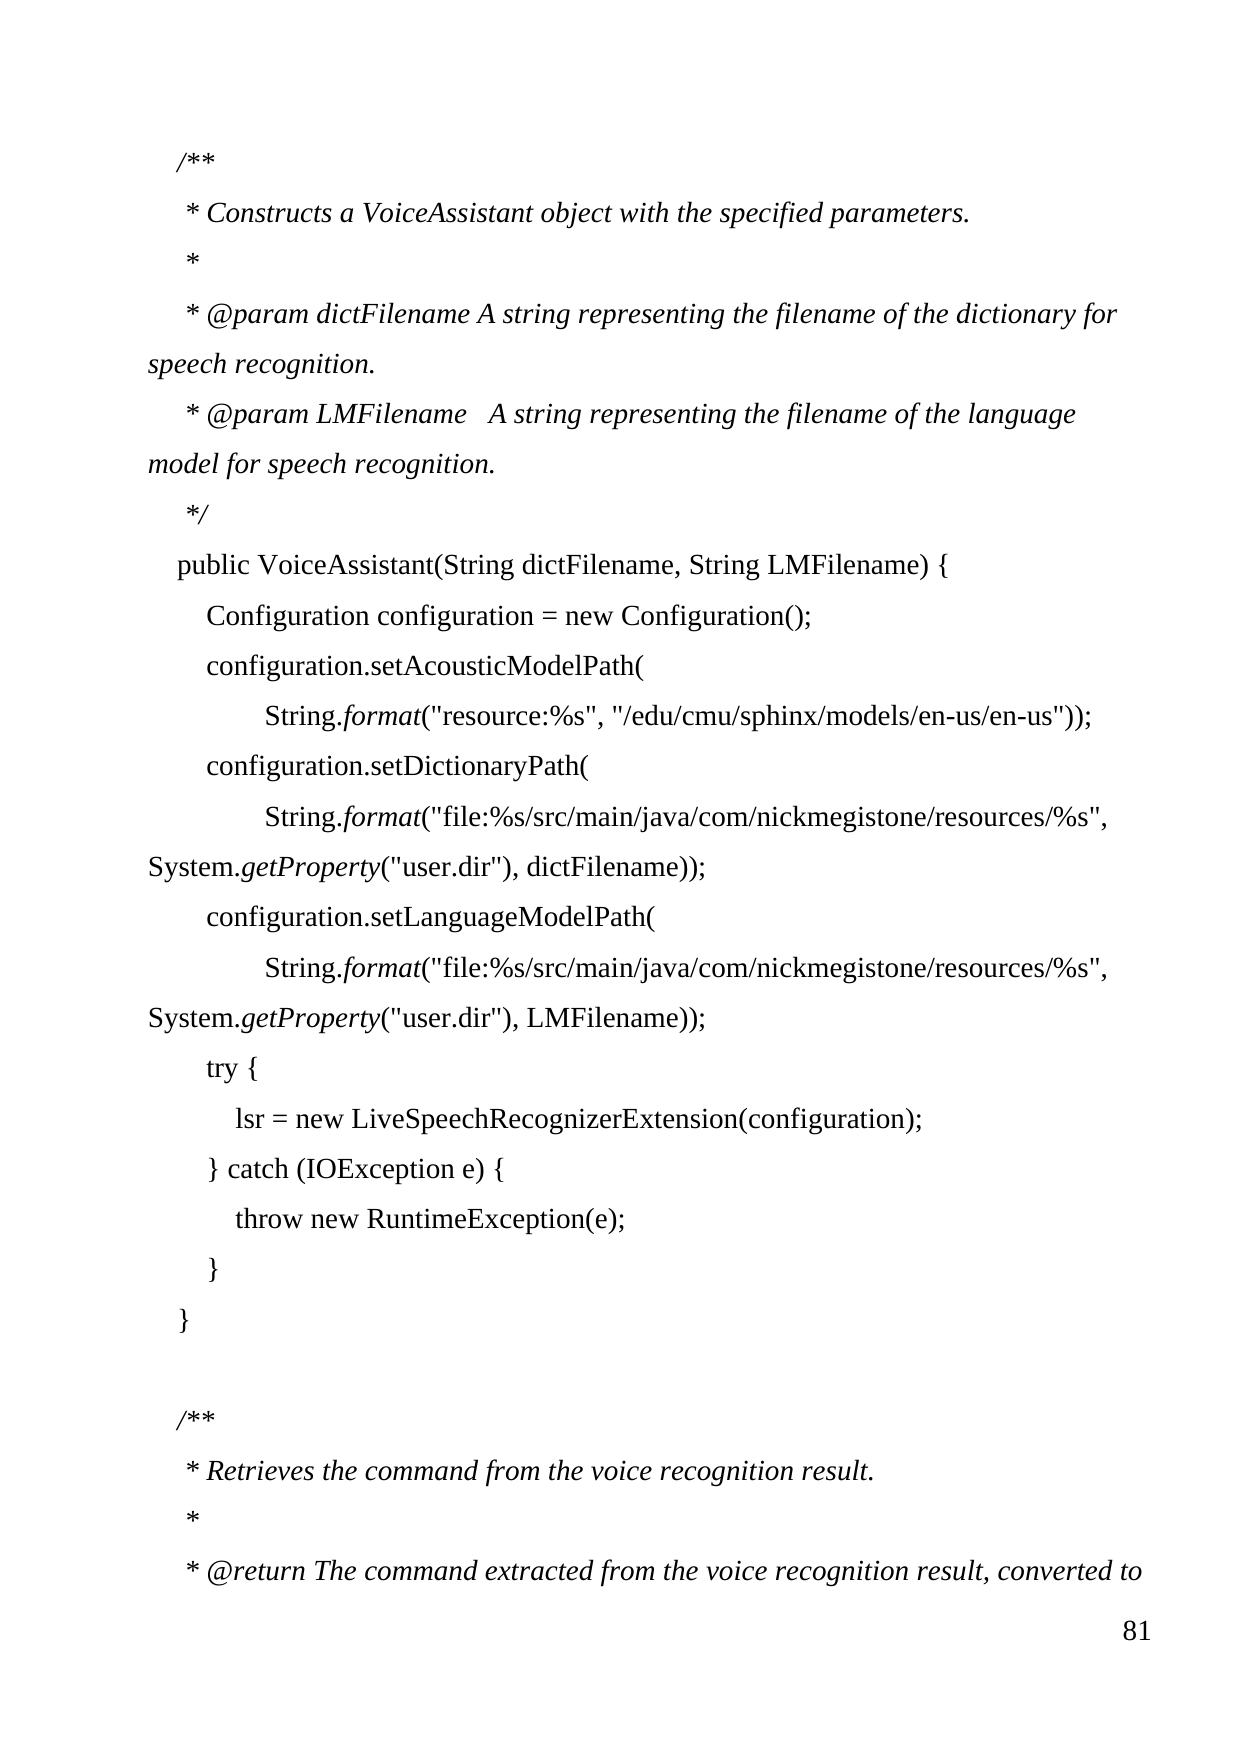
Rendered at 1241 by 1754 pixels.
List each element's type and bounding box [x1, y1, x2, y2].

text [148, 94, 1152, 1587]
